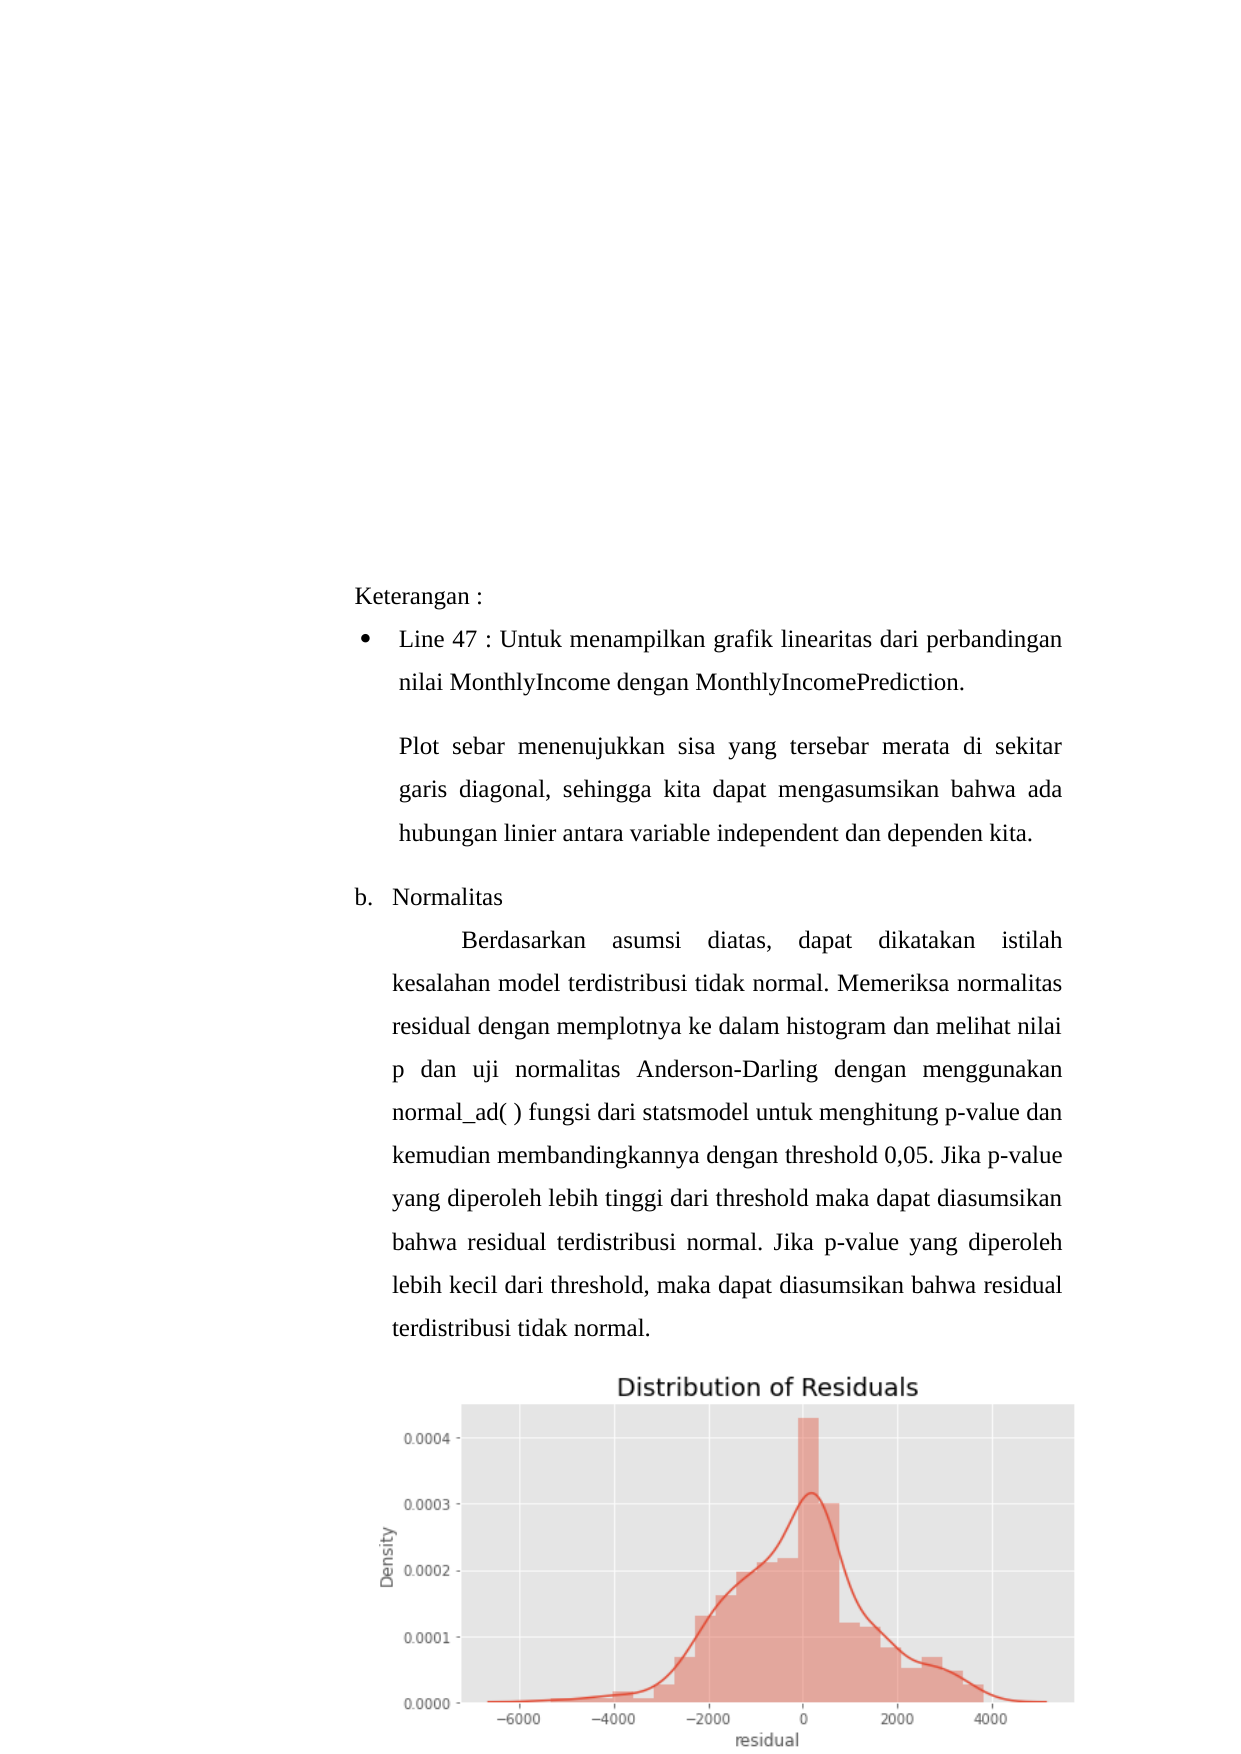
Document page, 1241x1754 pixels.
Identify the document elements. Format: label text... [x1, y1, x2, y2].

text Plot sebar menenujukkan sisa yang tersebar merata di sekitar garis diagonal, sehingga kita dapat mengasumsikan bahwa ada hubungan linier antara variable independent dan dependen kita. [399, 731, 1063, 846]
list Keterangan : [354, 581, 1063, 610]
picture [379, 1369, 1094, 1754]
list Berdasarkan asumsi diatas, dapat dikatakan istilah kesalahan model terdistribusi tidak normal. Memeriksa normalitas residual dengan memplotnya ke dalam histogram dan melihat nilai p dan uji normalitas Anderson-Darling dengan menggunakan normal_ad( ) fungsi dari statsmodel untuk menghitung p-value dan kemudian membandingkannya dengan threshold 0,05. Jika p-value yang diperoleh lebih tinggi dari threshold maka dapat diasumsikan bahwa residual terdistribusi normal. Jika p-value yang diperoleh lebih kecil dari threshold, maka dapat diasumsikan bahwa residual terdistribusi tidak normal. [392, 925, 1063, 1342]
list Line 47 : Untuk menampilkan grafik linearitas dari perbandingan nilai MonthlyIncome dengan MonthlyIncomePrediction. [361, 624, 1063, 696]
list Normalitas [354, 882, 1063, 910]
